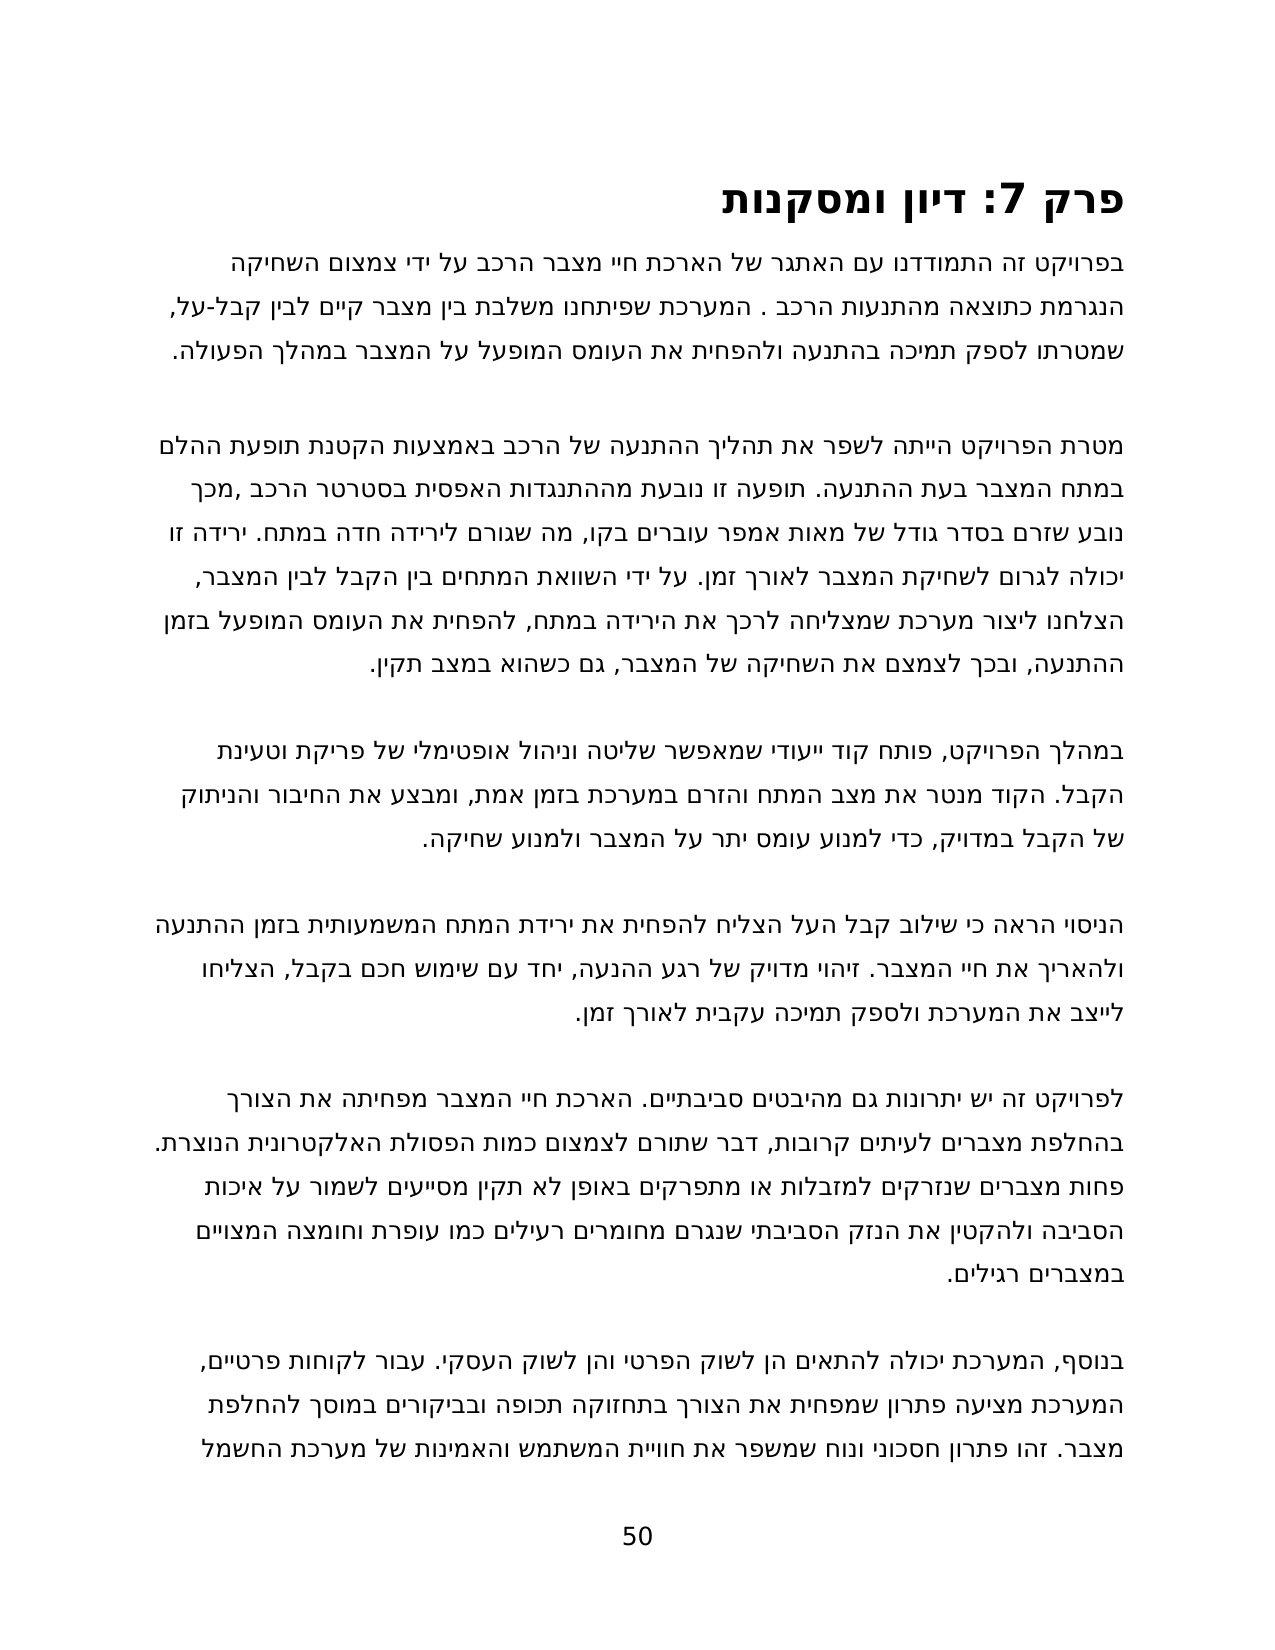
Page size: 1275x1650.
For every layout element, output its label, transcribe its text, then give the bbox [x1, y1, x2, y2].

subtitle פרק 7: דיון ומסקנות [150, 175, 1125, 223]
text במהלך הפרויקט, פותח קוד ייעודי שמאפשר שליטה וניהול אופטימלי של פריקת וטעינת הקבל. הקוד מנטר את מצב המתח והזרם במערכת בזמן אמת, ומבצע את החיבור והניתוק של הקבל במדויק, כדי למנוע עומס יתר על המצבר ולמנוע שחיקה. [150, 736, 1125, 896]
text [150, 1346, 1125, 1463]
text לפרויקט זה יש יתרונות גם מהיבטים סביבתיים. הארכת חיי המצבר מפחיתה את הצורך בהחלפת מצברים לעיתים קרובות, דבר שתורם לצמצום כמות הפסולת האלקטרונית הנוצרת. פחות מצברים שנזרקים למזבלות או מתפרקים באופן לא תקין מסייעים לשמור על איכות הסביבה ולהקטין את הנזק הסביבתי שנגרם מחומרים רעילים כמו עופרת וחומצה המצויים במצברים רגילים. [150, 1084, 1125, 1332]
text בפרויקט זה התמודדנו עם האתגר של הארכת חיי מצבר הרכב על ידי צמצום השחיקה הנגרמת כתוצאה מהתנעות הרכב . המערכת שפיתחנו משלבת בין מצבר קיים לבין קבל-על, שמטרתו לספק תמיכה בהתנעה ולהפחית את העומס המופעל על המצבר במהלך הפעולה. [150, 248, 1125, 365]
text הניסוי הראה כי שילוב קבל העל הצליח להפחית את ירידת המתח המשמעותית בזמן ההתנעה ולהאריך את חיי המצבר. זיהוי מדויק של רגע ההנעה, יחד עם שימוש חכם בקבל, הצליחו לייצב את המערכת ולספק תמיכה עקבית לאורך זמן. [150, 910, 1125, 1070]
text מטרת הפרויקט הייתה לשפר את תהליך ההתנעה של הרכב באמצעות הקטנת תופעת ההלם במתח המצבר בעת ההתנעה. תופעה זו נובעת מההתנגדות האפסית בסטרטר הרכב ,מכך נובע שזרם בסדר גודל של מאות אמפר עוברים בקו, מה שגורם לירידה חדה במתח. ירידה זו יכולה לגרום לשחיקת המצבר לאורך זמן. על ידי השוואת המתחים בין הקבל לבין המצבר, הצלחנו ליצור מערכת שמצליחה לרכך את הירידה במתח, להפחית את העומס המופעל בזמן ההתנעה, ובכך לצמצם את השחיקה של המצבר, גם כשהוא במצב תקין. [150, 431, 1125, 722]
